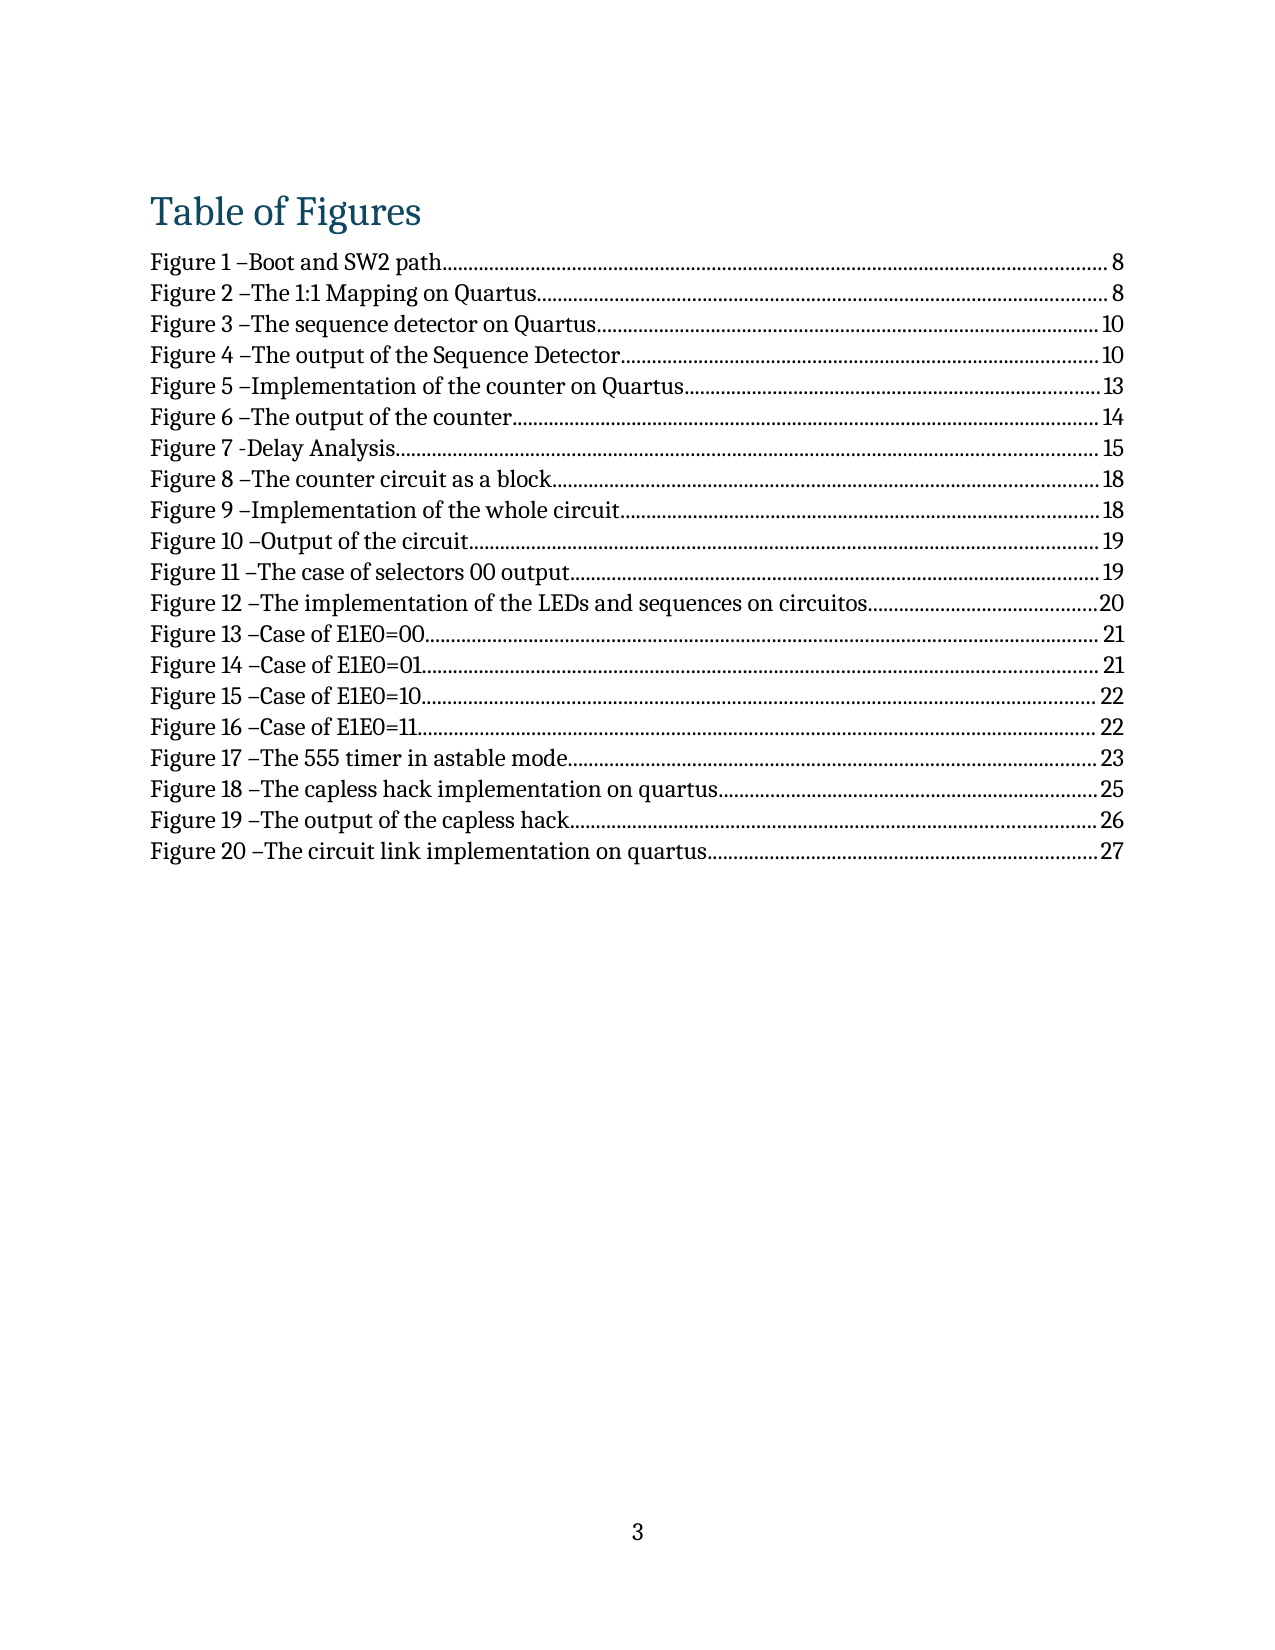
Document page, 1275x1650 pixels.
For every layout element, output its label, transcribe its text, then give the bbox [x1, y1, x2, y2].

text Figure 3 –The sequence detector on Quartus 10 [150, 309, 1125, 338]
text Figure 19 –The output of the capless hack 26 [150, 806, 1125, 835]
text Figure 10 –Output of the circuit 19 [150, 527, 1125, 556]
text Figure 15 –Case of E1E0=10 22 [150, 682, 1125, 711]
text Figure 4 –The output of the Sequence Detector 10 [150, 341, 1125, 369]
text Figure 9 –Implementation of the whole circuit 18 [150, 496, 1125, 524]
text Figure 6 –The output of the counter 14 [150, 403, 1125, 431]
text Figure 20 –The circuit link implementation on quartus 27 [150, 837, 1125, 866]
text Figure 16 –Case of E1E0=11 22 [150, 713, 1125, 742]
text Figure 7 -Delay Analysis 15 [150, 434, 1125, 462]
text Figure 8 –The counter circuit as a block 18 [150, 465, 1125, 493]
text Figure 17 –The 555 timer in astable mode 23 [150, 744, 1125, 773]
text Figure 13 –Case of E1E0=00 21 [150, 620, 1125, 649]
text Figure 18 –The capless hack implementation on quartus 25 [150, 775, 1125, 804]
text Figure 14 –Case of E1E0=01 21 [150, 651, 1125, 680]
subtitle Table of Figures [150, 187, 1125, 235]
text Figure 11 –The case of selectors 00 output 19 [150, 558, 1125, 587]
text Figure 2 –The 1:1 Mapping on Quartus 8 [150, 278, 1125, 307]
text Figure 5 –Implementation of the counter on Quartus 13 [150, 372, 1125, 400]
text Figure 1 –Boot and SW2 path 8 [150, 247, 1125, 276]
text Figure 12 –The implementation of the LEDs and sequences on circuitos 20 [150, 589, 1125, 618]
